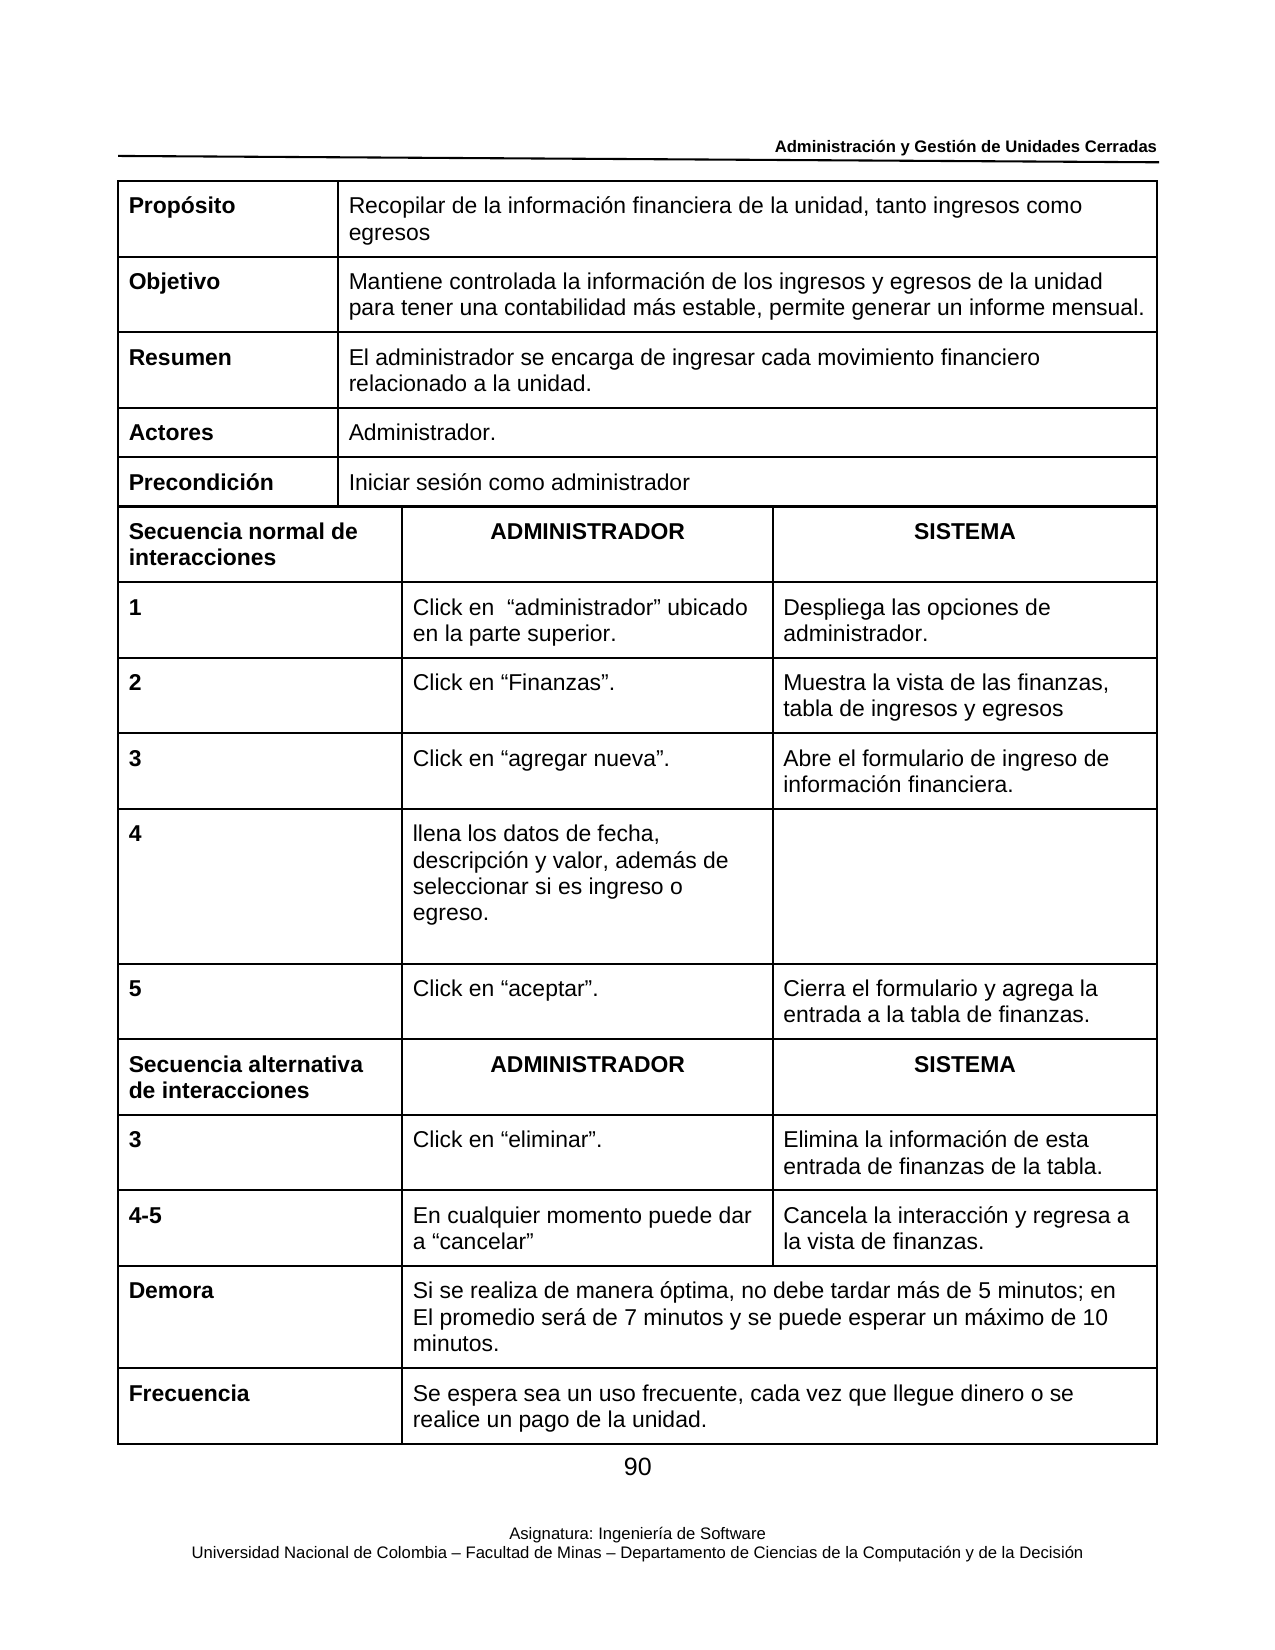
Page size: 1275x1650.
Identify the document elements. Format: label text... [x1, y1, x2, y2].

table_cell Recopilar de la información financiera de la unidad, tanto ingresos como egresos [339, 182, 1156, 256]
table_cell Secuencia alternativa de interacciones [119, 1040, 401, 1114]
table_cell llena los datos de fecha, descripción y valor, además de seleccionar si es ingreso o egreso. [403, 810, 772, 962]
table_cell Muestra la vista de las finanzas, tabla de ingresos y egresos [774, 659, 1156, 732]
table_cell Si se realiza de manera óptima, no debe tardar más de 5 minutos; en El promedio será de 7 minutos y se puede esperar un máximo de 10 minutos. [403, 1267, 1156, 1367]
table_cell ADMINISTRADOR [403, 1040, 772, 1114]
table_cell Cancela la interacción y regresa a la vista de finanzas. [774, 1191, 1156, 1265]
table_cell Iniciar sesión como administrador [339, 458, 1156, 505]
table_cell 4-5 [119, 1191, 401, 1265]
table_cell Click en “aceptar”. [403, 965, 772, 1038]
table_cell Mantiene controlada la información de los ingresos y egresos de la unidad para tener una contabilidad más estable, permite generar un informe mensual. [339, 258, 1156, 331]
table_cell Frecuencia [119, 1369, 401, 1443]
table_cell Abre el formulario de ingreso de información financiera. [774, 734, 1156, 808]
table_cell SISTEMA [774, 1040, 1156, 1114]
table_cell Actores [119, 409, 337, 456]
table_cell 1 [119, 583, 401, 657]
table_cell Elimina la información de esta entrada de finanzas de la tabla. [774, 1116, 1156, 1189]
table_cell Click en “eliminar”. [403, 1116, 772, 1189]
table_cell Click en “agregar nueva”. [403, 734, 772, 808]
table_cell 3 [119, 734, 401, 808]
table_cell Resumen [119, 333, 337, 407]
table_cell 5 [119, 965, 401, 1038]
table_cell ADMINISTRADOR [403, 508, 772, 581]
table_cell Demora [119, 1267, 401, 1367]
table_cell SISTEMA [774, 508, 1156, 581]
table_cell [774, 810, 1156, 962]
table_cell En cualquier momento puede dar a “cancelar” [403, 1191, 772, 1265]
table_cell Objetivo [119, 258, 337, 331]
table_cell 3 [119, 1116, 401, 1189]
table_cell 2 [119, 659, 401, 732]
table_cell El administrador se encarga de ingresar cada movimiento financiero relacionado a la unidad. [339, 333, 1156, 407]
table_cell Propósito [119, 182, 337, 256]
table_cell Despliega las opciones de administrador. [774, 583, 1156, 657]
table_cell Secuencia normal de interacciones [119, 508, 401, 581]
table_cell Administrador. [339, 409, 1156, 456]
table_cell 4 [119, 810, 401, 962]
table_cell Se espera sea un uso frecuente, cada vez que llegue dinero o se realice un pago de la unidad. [403, 1369, 1156, 1443]
table_cell Precondición [119, 458, 337, 505]
table_cell Cierra el formulario y agrega la entrada a la tabla de finanzas. [774, 965, 1156, 1038]
table_cell Click en “administrador” ubicado en la parte superior. [403, 583, 772, 657]
table_cell Click en “Finanzas”. [403, 659, 772, 732]
